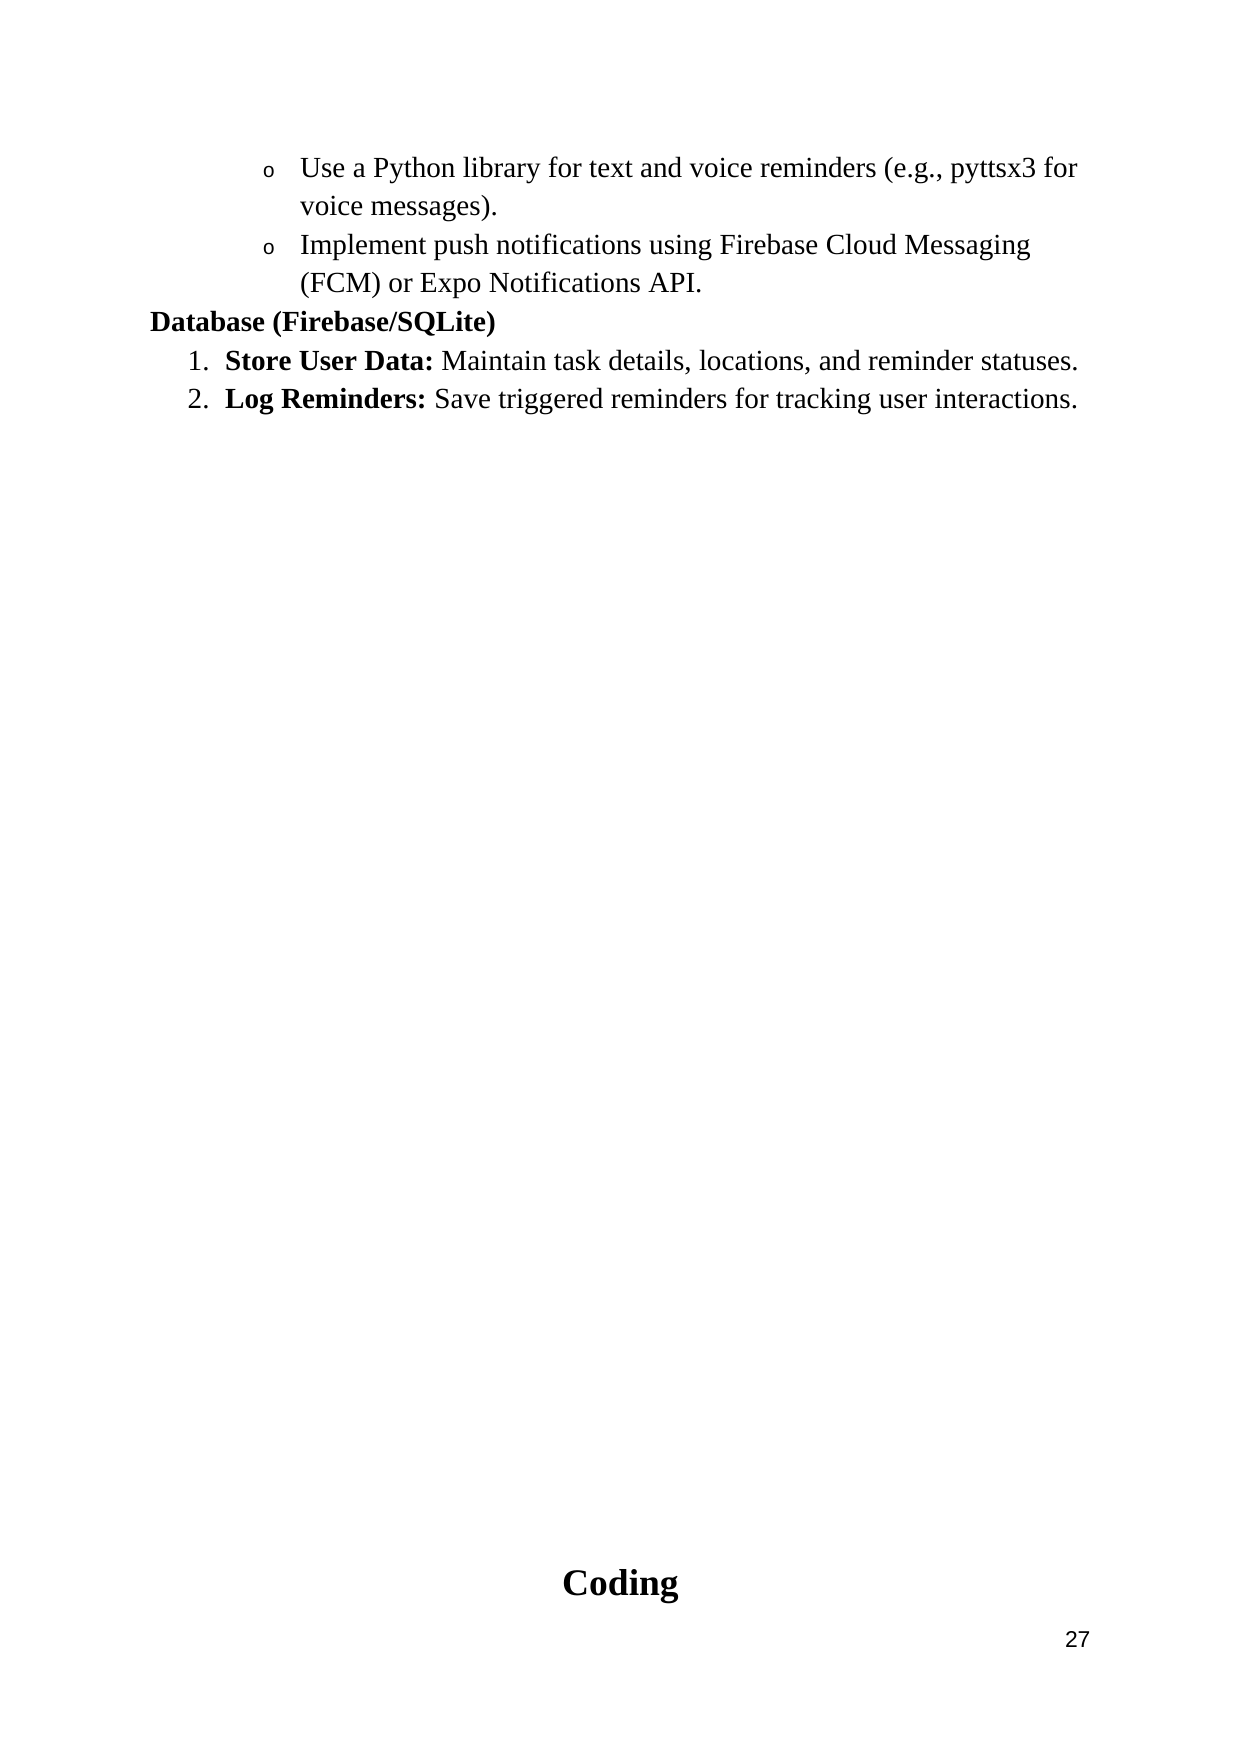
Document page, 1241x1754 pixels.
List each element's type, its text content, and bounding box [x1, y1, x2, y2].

list Implement push notifications using Firebase Cloud Messaging (FCM) or Expo Notifications API. [262, 227, 1090, 299]
text Database (Firebase/SQLite) [150, 304, 1090, 338]
list Log Reminders: Save triggered reminders for tracking user interactions. [187, 381, 1090, 415]
text Coding [150, 1560, 1090, 1603]
list Store User Data: Maintain task details, locations, and reminder statuses. [187, 343, 1090, 376]
list Use a Python library for text and voice reminders (e.g., pyttsx3 for voice messages). [262, 150, 1090, 222]
